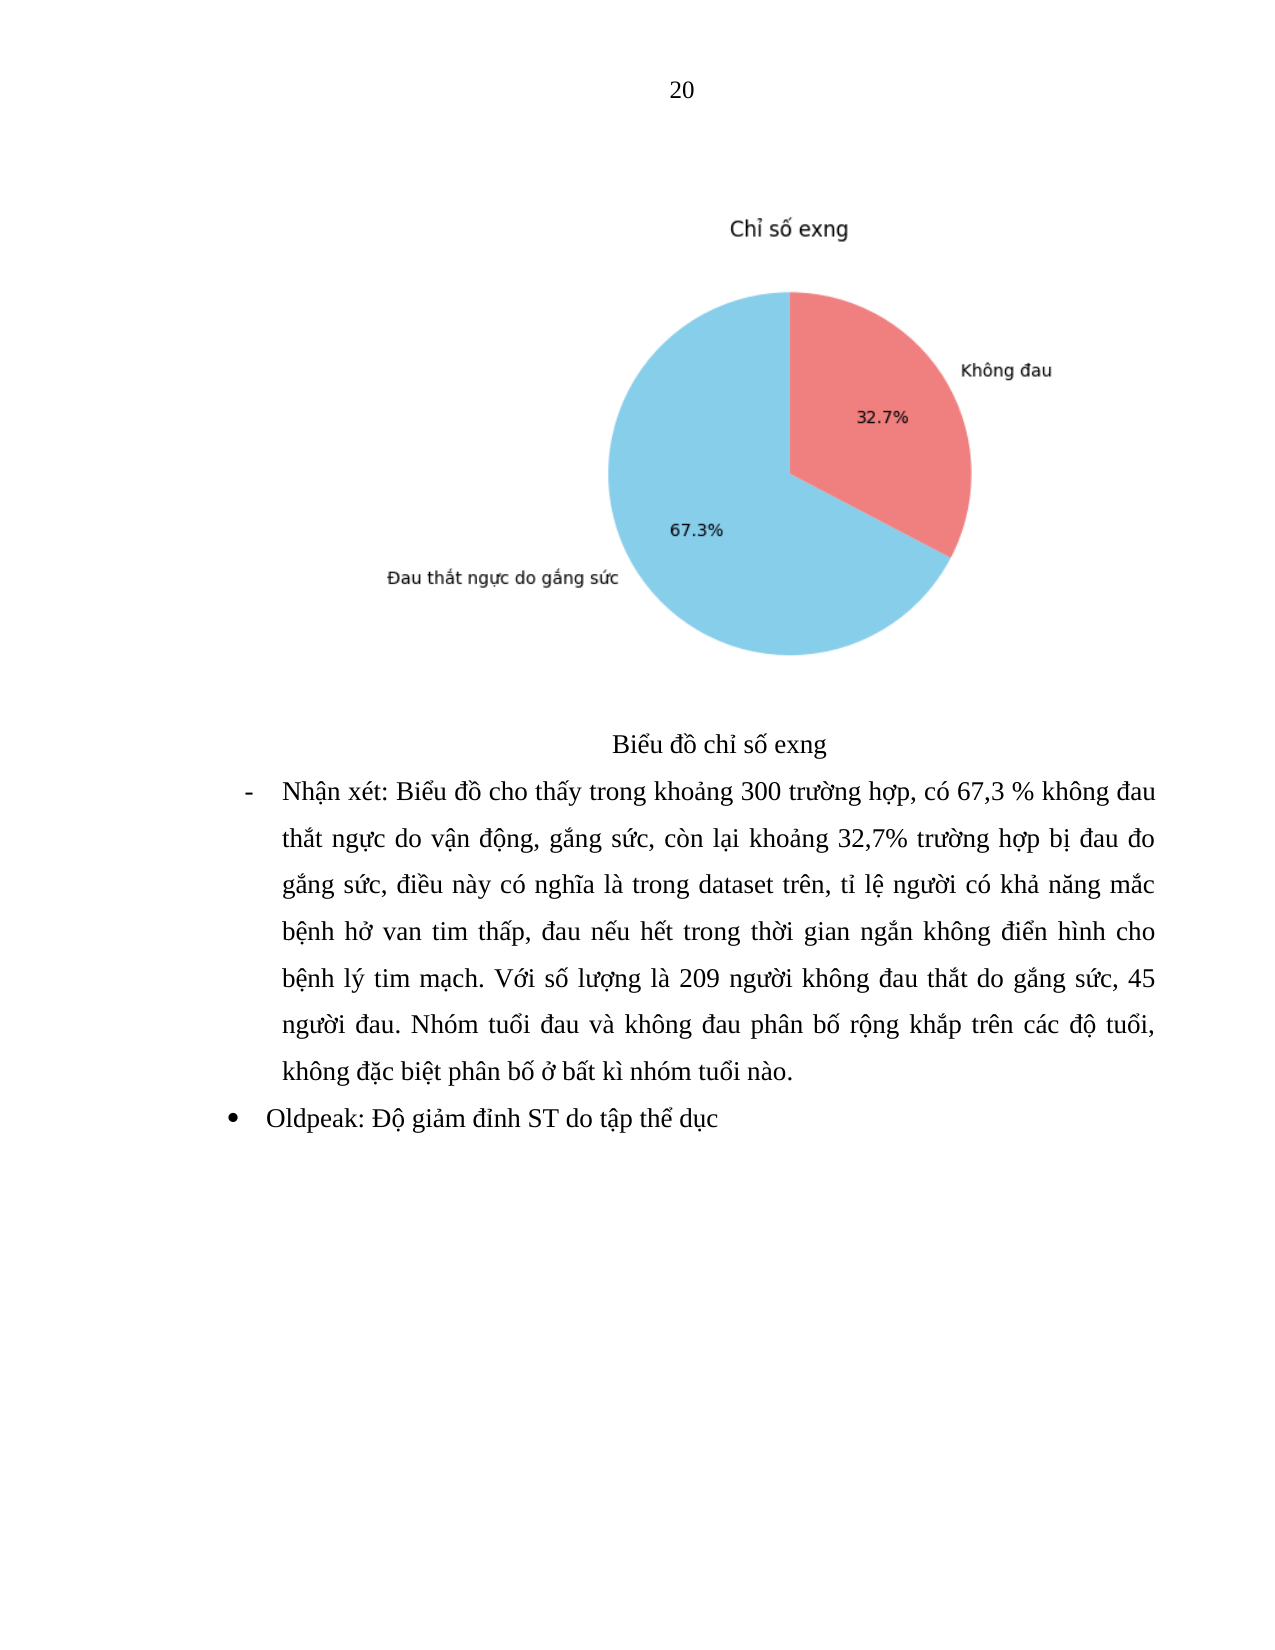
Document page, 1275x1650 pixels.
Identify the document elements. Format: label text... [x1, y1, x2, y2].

picture [375, 206, 1064, 713]
text Biểu đồ chỉ số exng [207, 728, 1157, 759]
list Oldpeak: Độ giảm đỉnh ST do tập thể dục [228, 1102, 1157, 1133]
list Nhận xét: Biểu đồ cho thấy trong khoảng 300 trường hợp, có 67,3 % không đau thắt ngực do vận động, gắng sức, còn lại khoảng 32,7% trường hợp bị đau đo gắng sức, điều này có nghĩa là trong dataset trên, tỉ lệ người có khả năng mắc bệnh hở van tim thấp, đau nếu hết trong thời gian ngắn không điển hình cho bệnh lý tim mạch. Với số lượng là 209 người không đau thắt do gắng sức, 45 người đau. Nhóm tuổi đau và không đau phân bố rộng khắp trên các độ tuổi, không đặc biệt phân bố ở bất kì nhóm tuổi nào. [244, 775, 1157, 1086]
